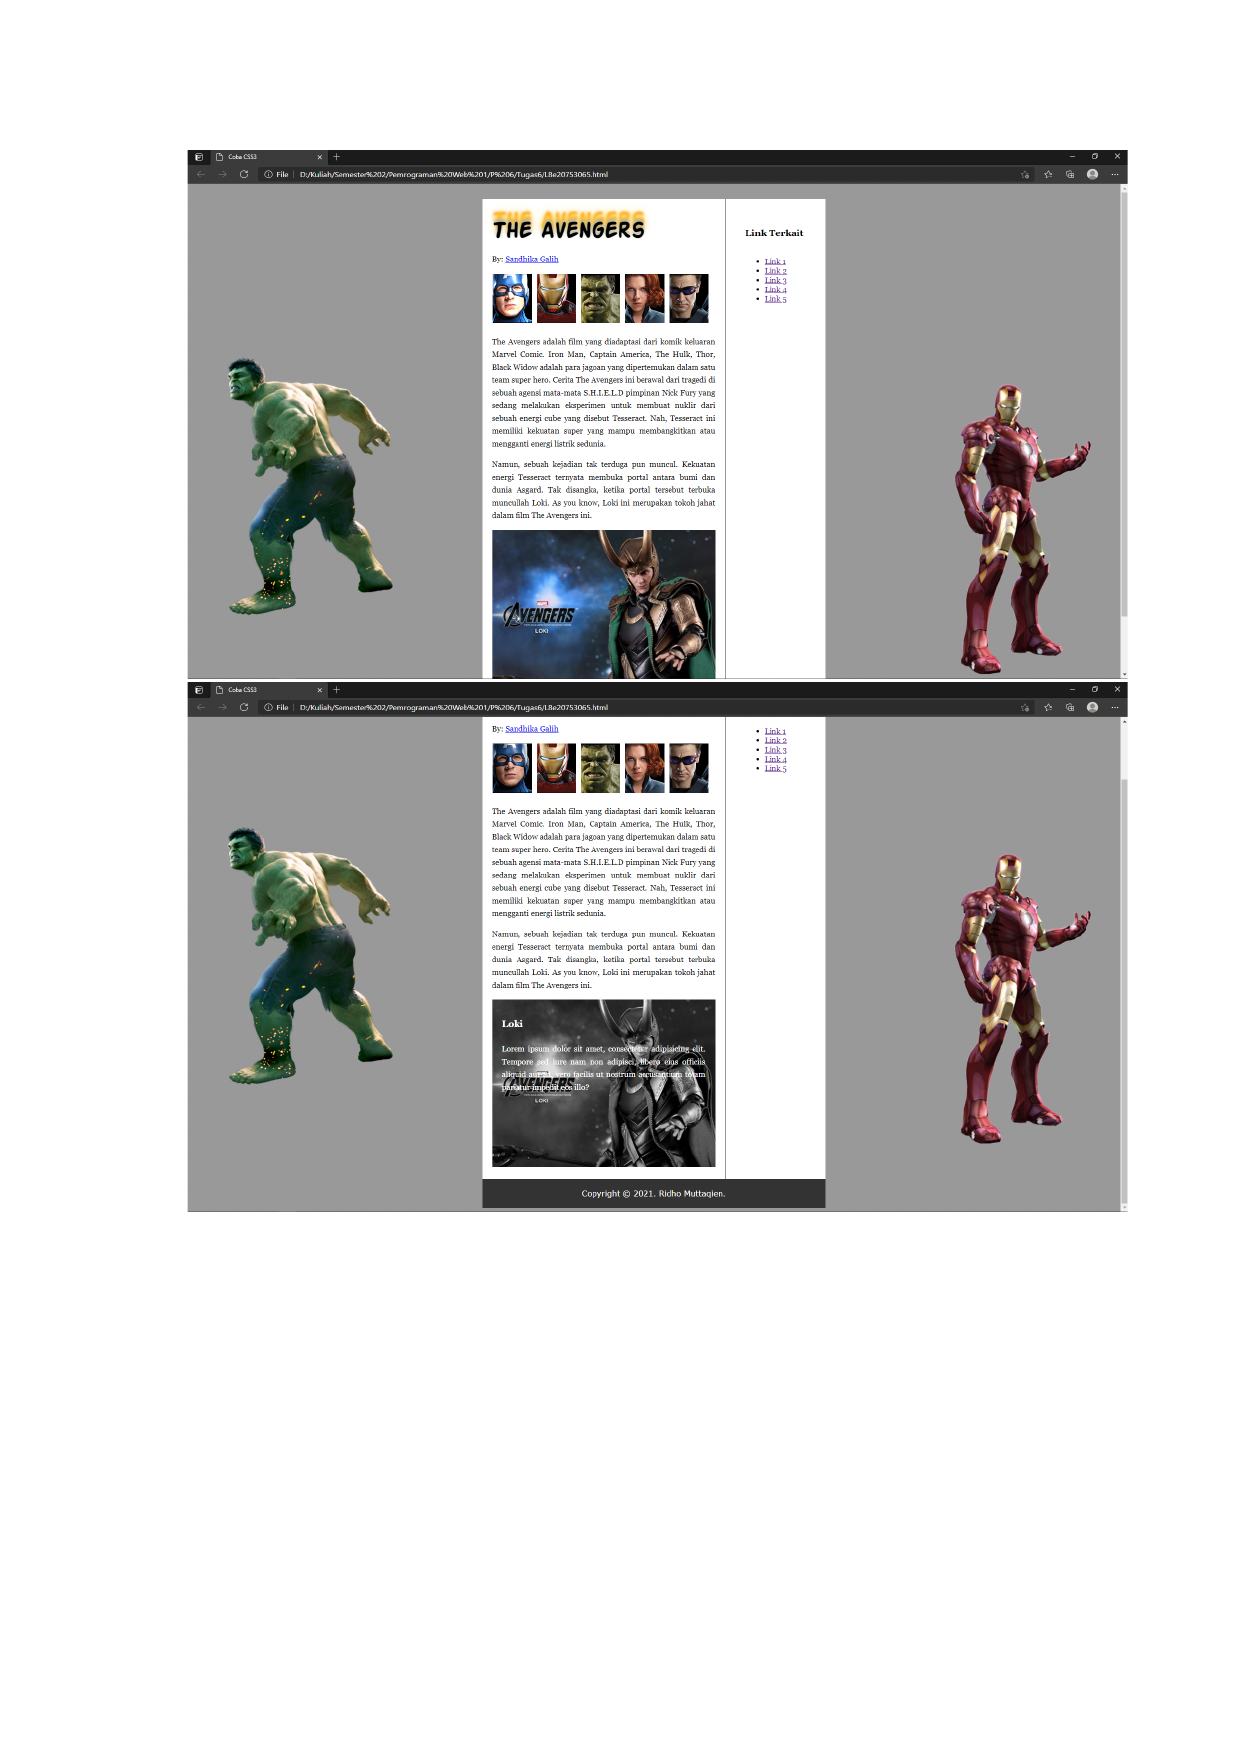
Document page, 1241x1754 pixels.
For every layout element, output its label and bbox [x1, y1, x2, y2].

picture [187, 682, 1128, 1212]
picture [187, 150, 1128, 679]
